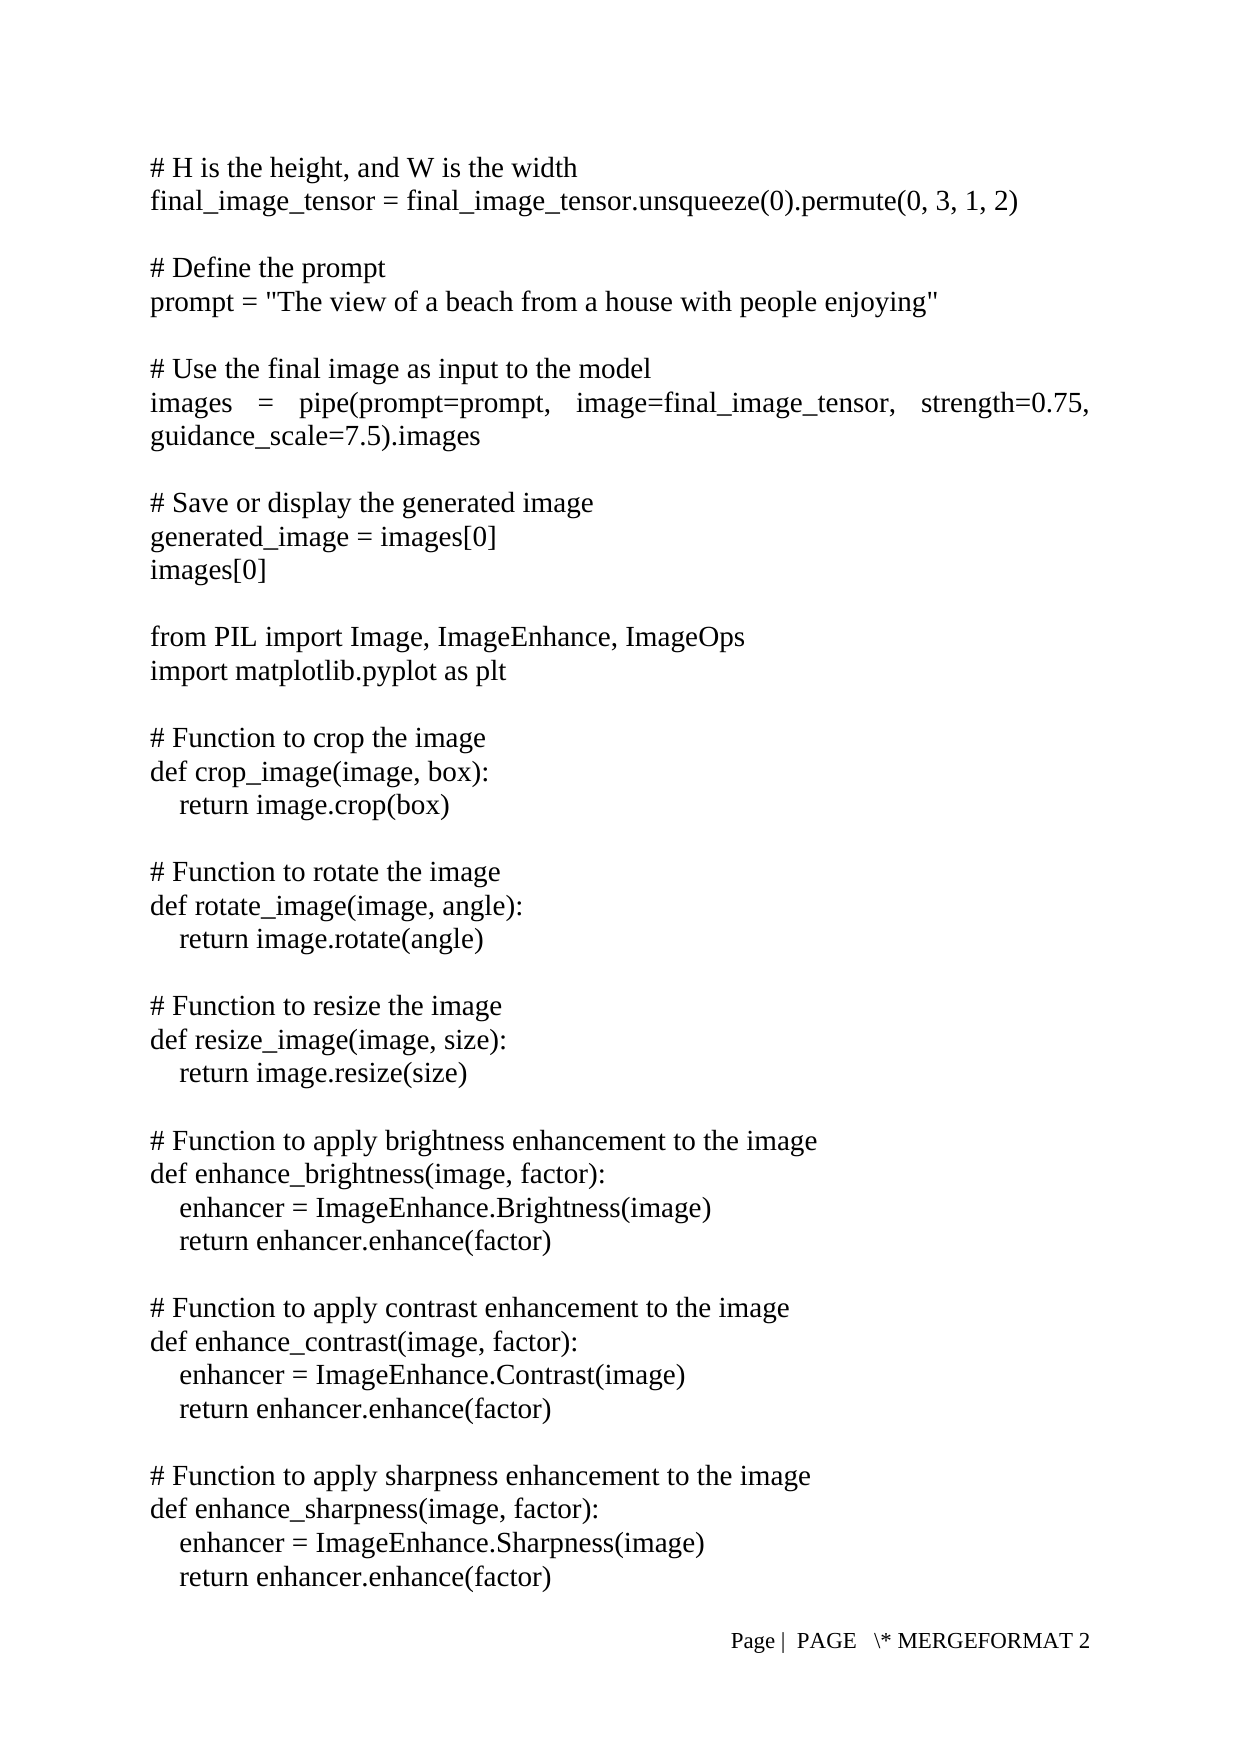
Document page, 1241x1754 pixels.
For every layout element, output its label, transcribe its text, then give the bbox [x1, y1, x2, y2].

text # Function to rotate the image [150, 854, 1090, 888]
text def enhance_brightness(image, factor): [150, 1156, 1090, 1190]
text return image.resize(size) [150, 1056, 1090, 1089]
text enhancer = ImageEnhance.Contrast(image) [150, 1357, 1090, 1391]
text images[0] [150, 552, 1090, 586]
text enhancer = ImageEnhance.Brightness(image) [150, 1190, 1090, 1223]
text generated_image = images[0] [150, 519, 1090, 552]
text def enhance_contrast(image, factor): [150, 1324, 1090, 1357]
text return enhancer.enhance(factor) [150, 1559, 1090, 1592]
text # Function to crop the image [150, 720, 1090, 754]
text # Define the prompt [150, 251, 1090, 284]
text # Save or display the generated image [150, 485, 1090, 519]
text return image.rotate(angle) [150, 921, 1090, 955]
text # Function to apply brightness enhancement to the image [150, 1123, 1090, 1156]
text images = pipe(prompt=prompt, image=final_image_tensor, strength=0.75, guidance_scale=7.5).images [150, 385, 1090, 452]
text # H is the height, and W is the width [150, 150, 1090, 183]
text # Function to apply sharpness enhancement to the image [150, 1458, 1090, 1492]
text from PIL import Image, ImageEnhance, ImageOps [150, 619, 1090, 653]
text prompt = "The view of a beach from a house with people enjoying" [150, 284, 1090, 318]
text return enhancer.enhance(factor) [150, 1391, 1090, 1424]
text return enhancer.enhance(factor) [150, 1223, 1090, 1257]
text # Use the final image as input to the model [150, 351, 1090, 385]
text import matplotlib.pyplot as plt [150, 653, 1090, 687]
text final_image_tensor = final_image_tensor.unsqueeze(0).permute(0, 3, 1, 2) [150, 183, 1090, 217]
text # Function to apply contrast enhancement to the image [150, 1290, 1090, 1324]
text def enhance_sharpness(image, factor): [150, 1492, 1090, 1525]
text enhancer = ImageEnhance.Sharpness(image) [150, 1525, 1090, 1559]
text def resize_image(image, size): [150, 1022, 1090, 1056]
text def crop_image(image, box): [150, 754, 1090, 787]
text def rotate_image(image, angle): [150, 888, 1090, 921]
text # Function to resize the image [150, 988, 1090, 1022]
text return image.crop(box) [150, 787, 1090, 821]
